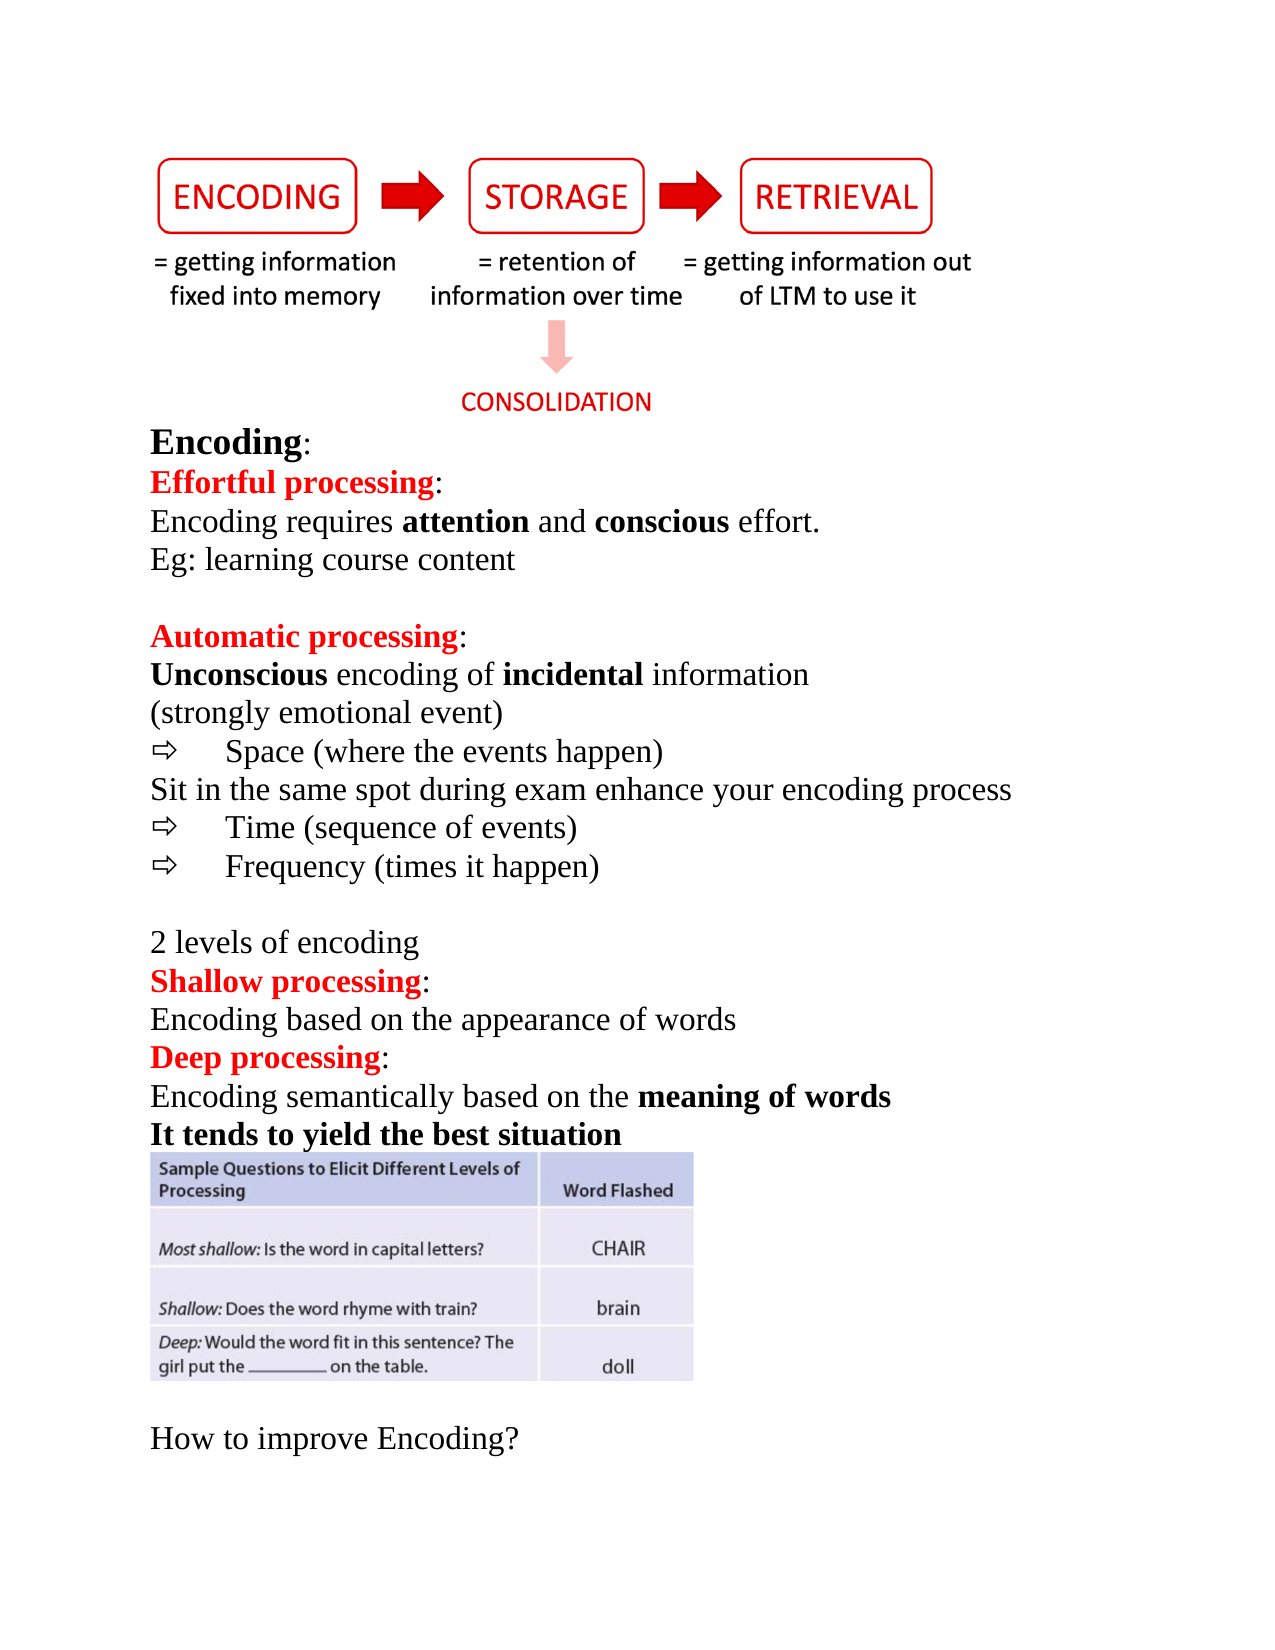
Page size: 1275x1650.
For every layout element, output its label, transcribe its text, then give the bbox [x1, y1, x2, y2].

text 2 levels of encoding [150, 923, 1125, 961]
text Effortful processing: [150, 463, 1125, 501]
list Frequency (times it happen) [150, 846, 1125, 884]
text Deep processing: [150, 1038, 1125, 1076]
text (strongly emotional event) [150, 693, 1125, 731]
text Encoding semantically based on the meaning of words [150, 1076, 1125, 1114]
text How to improve Encoding? [150, 1419, 1125, 1457]
text Encoding: [150, 419, 1125, 463]
text Unconscious encoding of incidental information [150, 654, 1125, 693]
list Time (sequence of events) [150, 808, 1125, 846]
picture [150, 150, 974, 420]
text It tends to yield the best situation [150, 1114, 1125, 1153]
text Encoding based on the appearance of words [150, 999, 1125, 1038]
text Automatic processing: [150, 616, 1125, 654]
list Space (where the events happen) [150, 731, 1125, 769]
text Shallow processing: [150, 961, 1125, 999]
text Eg: learning course content [150, 539, 1125, 578]
text Encoding requires attention and conscious effort. [150, 501, 1125, 539]
picture [150, 1152, 694, 1381]
list Sit in the same spot during exam enhance your encoding process [150, 769, 1125, 808]
